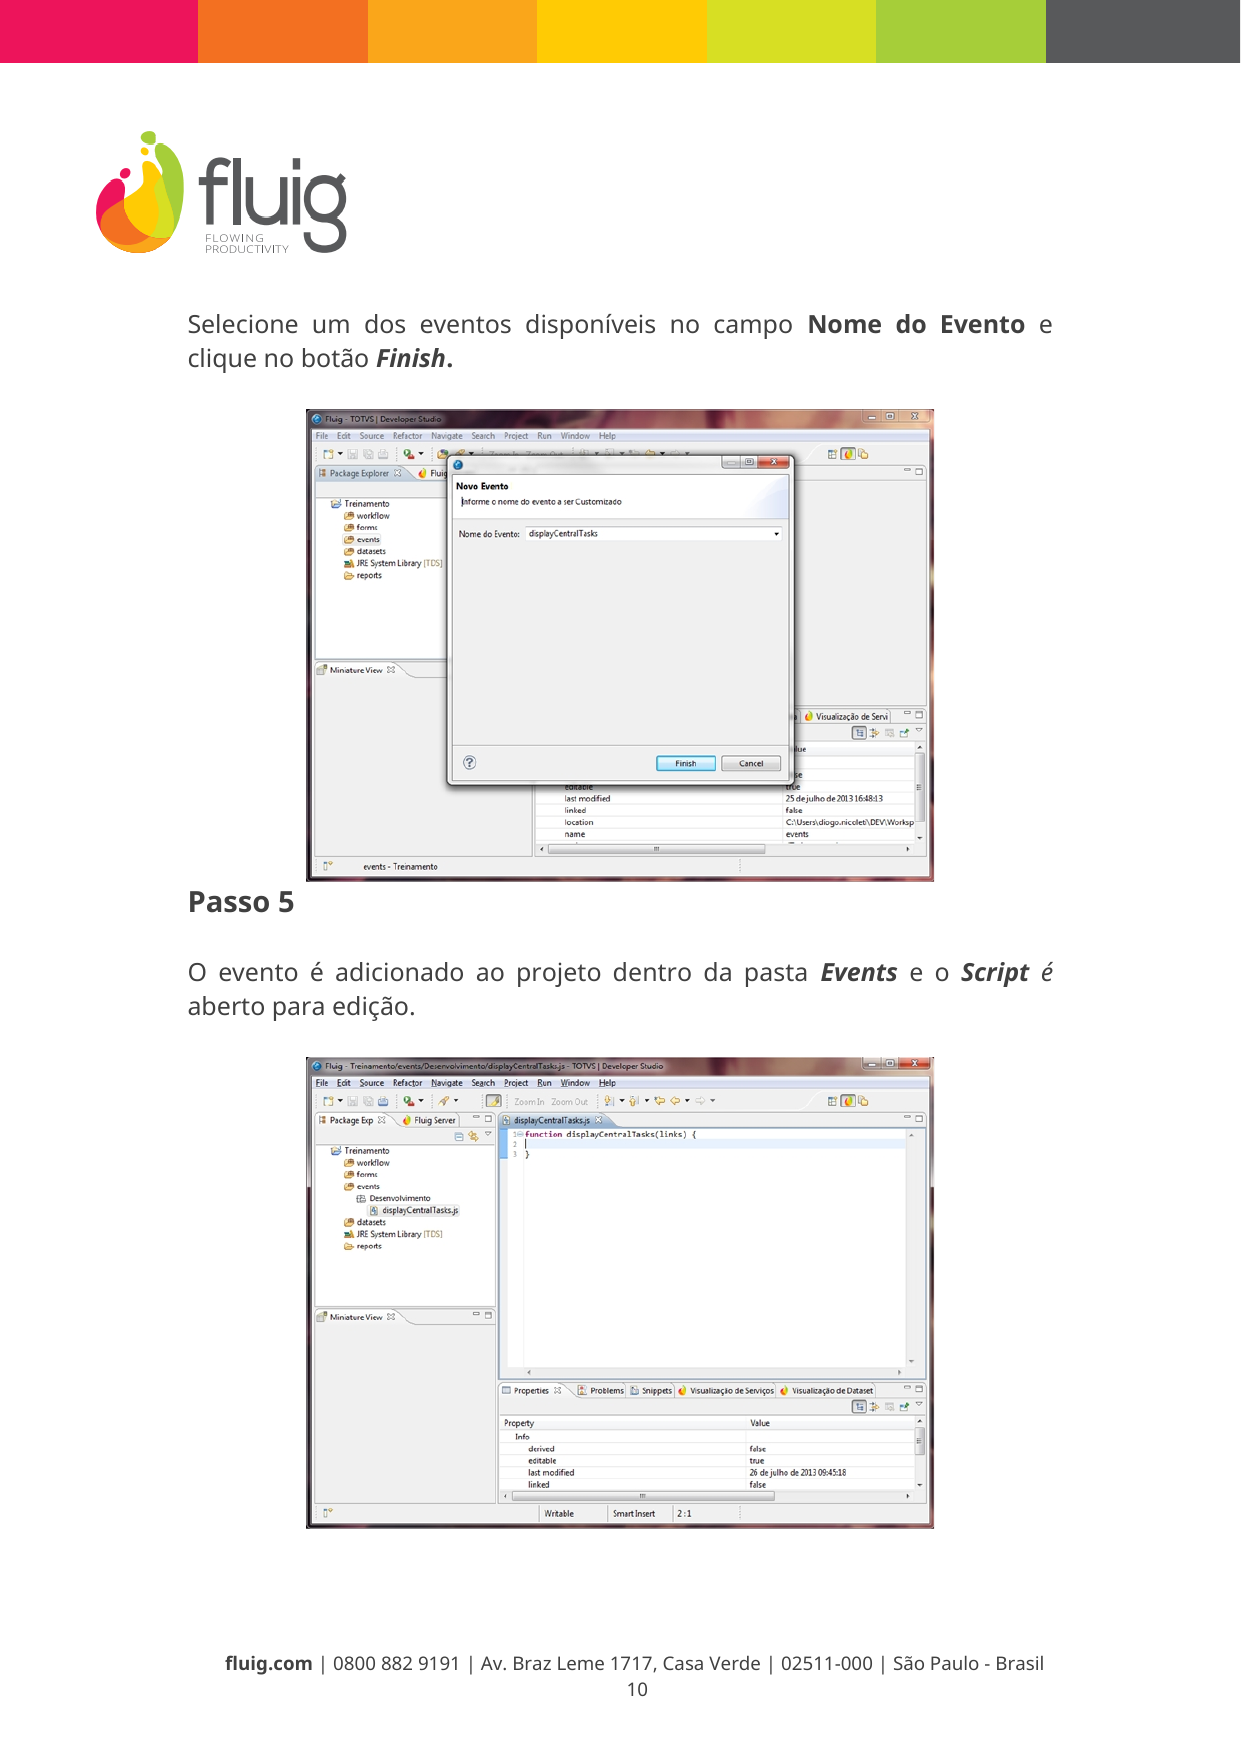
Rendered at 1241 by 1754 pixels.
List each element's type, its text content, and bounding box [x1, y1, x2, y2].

picture [306, 1057, 935, 1529]
picture [306, 409, 935, 882]
text Selecione um dos eventos disponíveis no campo Nome do Evento e clique no botão Finish. [187, 307, 1053, 375]
text O evento é adicionado ao projeto dentro da pasta Events e o Script é aberto para edição. [187, 955, 1053, 1023]
text Passo 5 [187, 881, 1053, 921]
